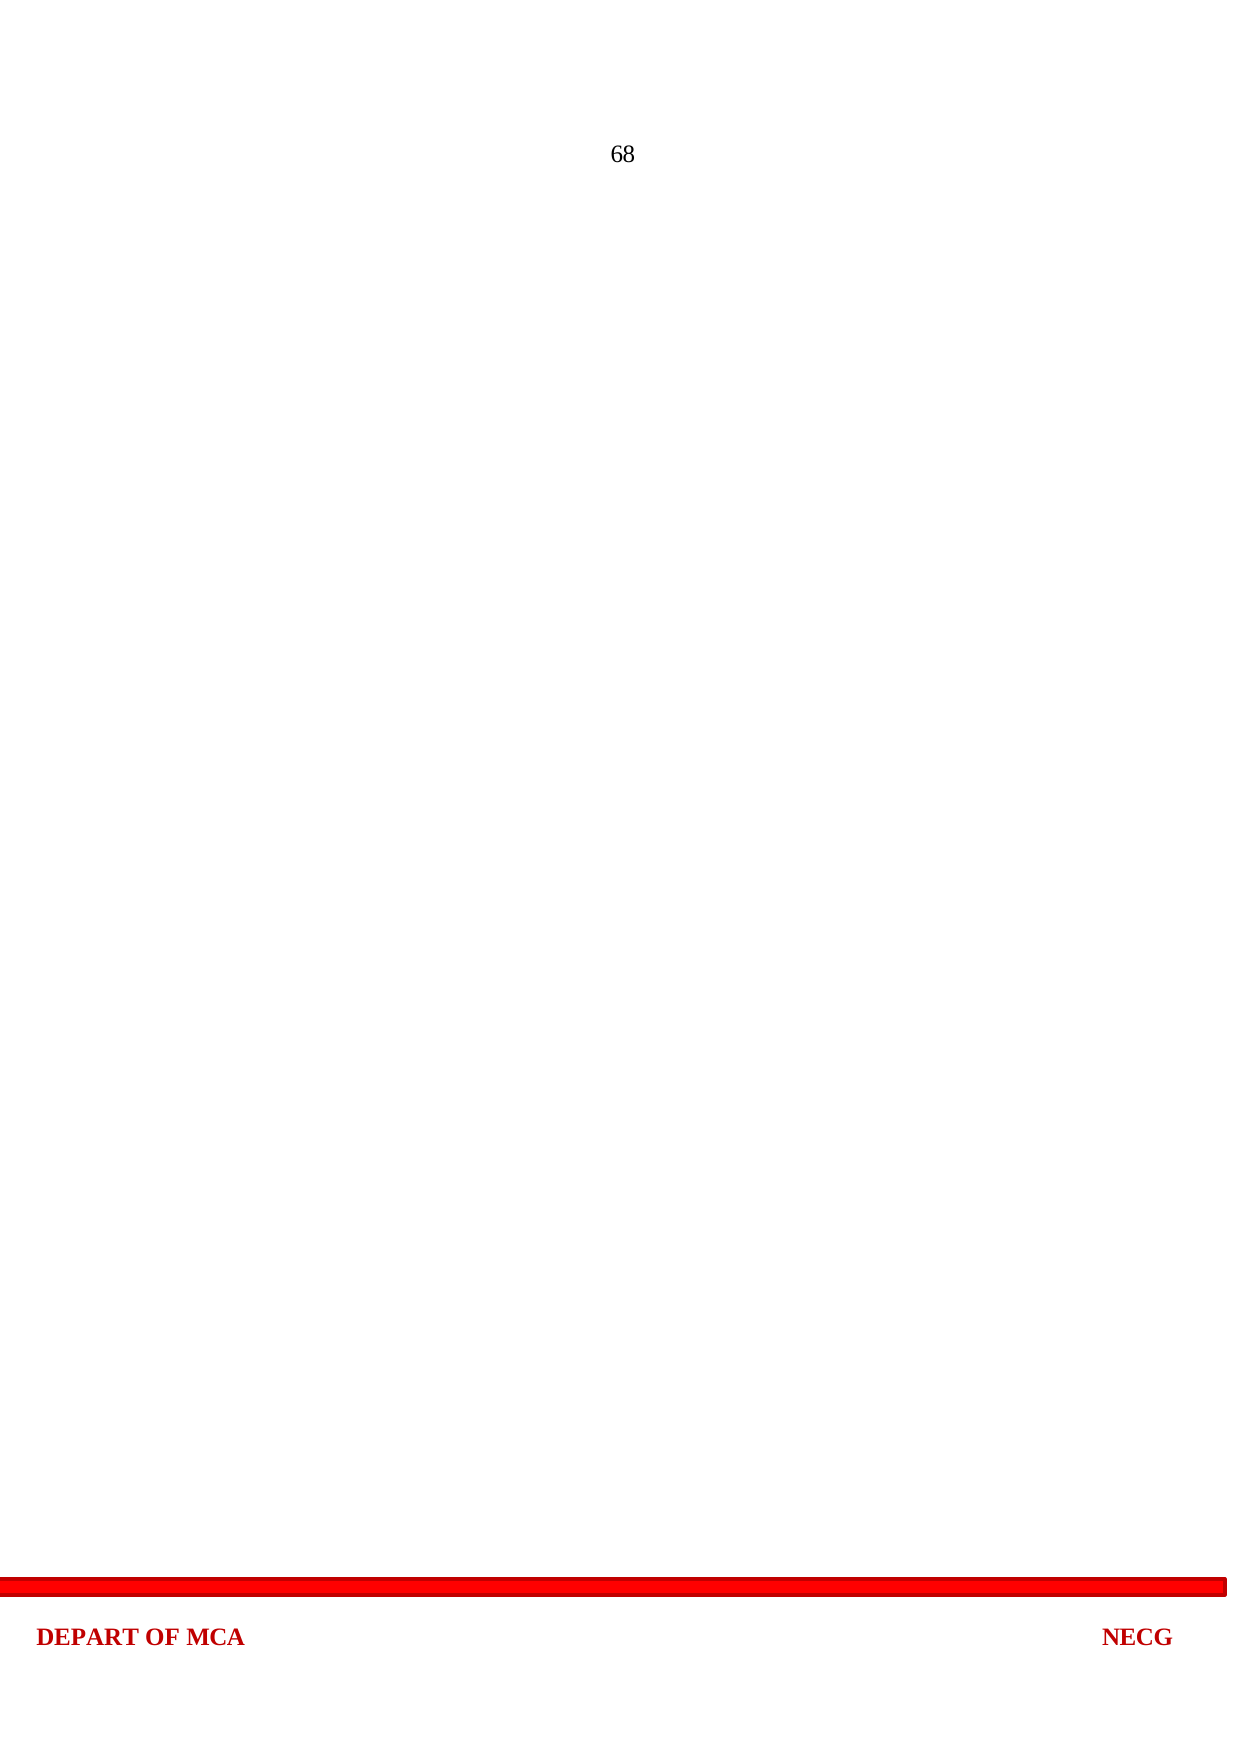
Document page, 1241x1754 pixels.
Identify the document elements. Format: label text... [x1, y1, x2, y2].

text 68 [55, 144, 1190, 167]
